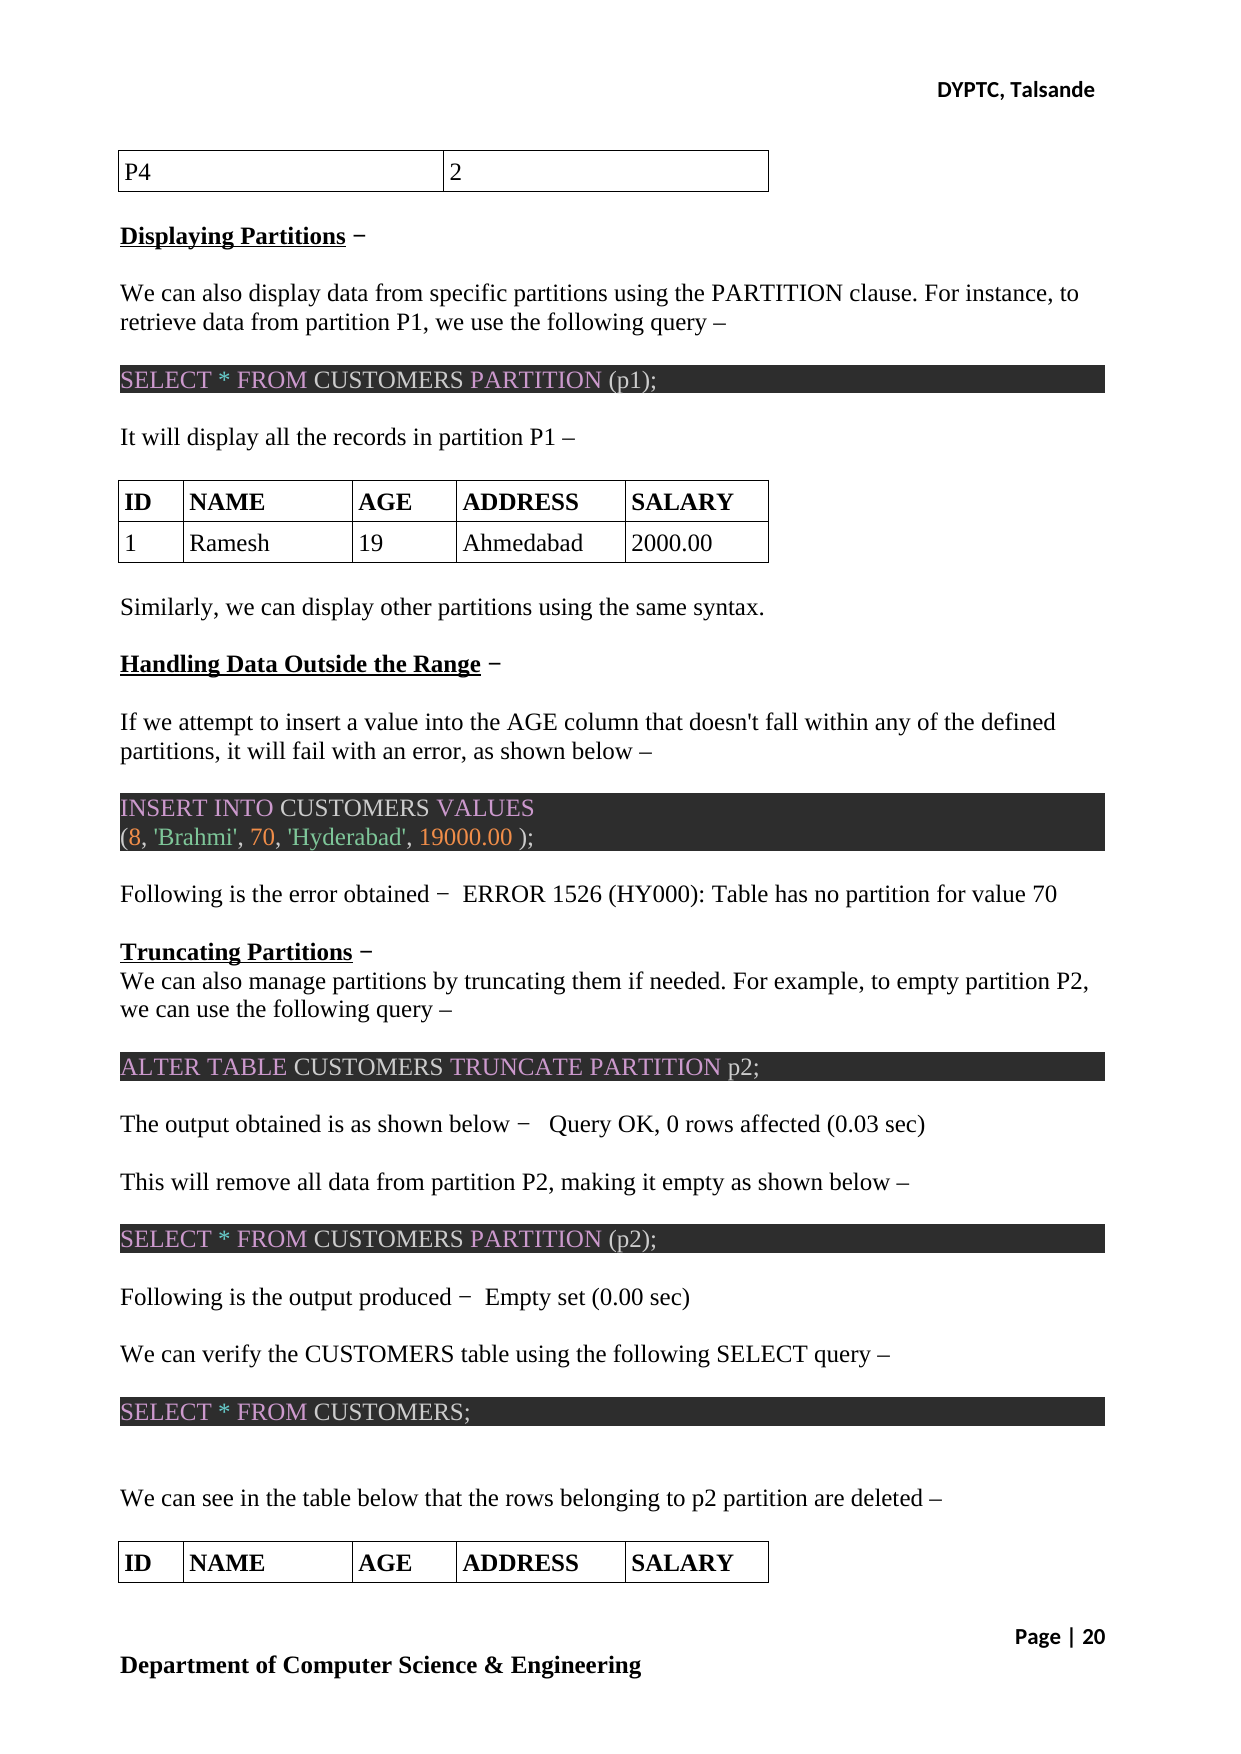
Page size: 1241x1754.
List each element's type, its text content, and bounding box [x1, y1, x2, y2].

text This will remove all data from partition P2, making it empty as shown below – [120, 1167, 1105, 1196]
table_cell 2000.00 [626, 522, 768, 562]
text We can also manage partitions by truncating them if needed. For example, to empty partition P2, we can use the following query – [120, 966, 1105, 1023]
text SELECT * FROM CUSTOMERS PARTITION (p2); [120, 1224, 1105, 1253]
text Truncating Partitions − [120, 937, 1105, 966]
table_cell P4 [119, 151, 443, 191]
table_header ADDRESS [457, 481, 625, 521]
table_cell Ramesh [184, 522, 352, 562]
text Displaying Partitions − [120, 221, 1105, 250]
text We can also display data from specific partitions using the PARTITION clause. For instance, to retrieve data from partition P1, we use the following query – [120, 278, 1105, 336]
text The output obtained is as shown below − Query OK, 0 rows affected (0.03 sec) [120, 1109, 1105, 1138]
text Handling Data Outside the Range − [120, 649, 1105, 678]
text We can verify the CUSTOMERS table using the following SELECT query – [120, 1339, 1105, 1368]
text Similarly, we can display other partitions using the same syntax. [120, 592, 1105, 621]
table_header ID [119, 481, 183, 521]
table_header SALARY [626, 481, 768, 521]
text If we attempt to insert a value into the AGE column that doesn't fall within any of the defined partitions, it will fail with an error, as shown below – [120, 707, 1105, 764]
table_cell 2 [444, 151, 768, 191]
table_cell 19 [353, 522, 456, 562]
text We can see in the table below that the rows belonging to p2 partition are deleted – [120, 1483, 1105, 1512]
table_header NAME [184, 1542, 352, 1582]
table_cell 1 [119, 522, 183, 562]
text SELECT * FROM CUSTOMERS; [120, 1397, 1105, 1426]
table_header NAME [184, 481, 352, 521]
table_cell Ahmedabad [457, 522, 625, 562]
text Following is the output produced − Empty set (0.00 sec) [120, 1282, 1105, 1311]
text Following is the error obtained − ERROR 1526 (HY000): Table has no partition for value 70 [120, 879, 1105, 908]
text (8, 'Brahmi', 70, 'Hyderabad', 19000.00 ); [120, 822, 1105, 851]
text INSERT INTO CUSTOMERS VALUES [120, 793, 1105, 822]
table_header SALARY [626, 1542, 768, 1582]
table_header ADDRESS [457, 1542, 625, 1582]
text SELECT * FROM CUSTOMERS PARTITION (p1); [120, 365, 1105, 393]
table_header AGE [353, 1542, 456, 1582]
text It will display all the records in partition P1 – [120, 422, 1105, 451]
text ALTER TABLE CUSTOMERS TRUNCATE PARTITION p2; [120, 1052, 1105, 1081]
table_header ID [119, 1542, 183, 1582]
table_header AGE [353, 481, 456, 521]
